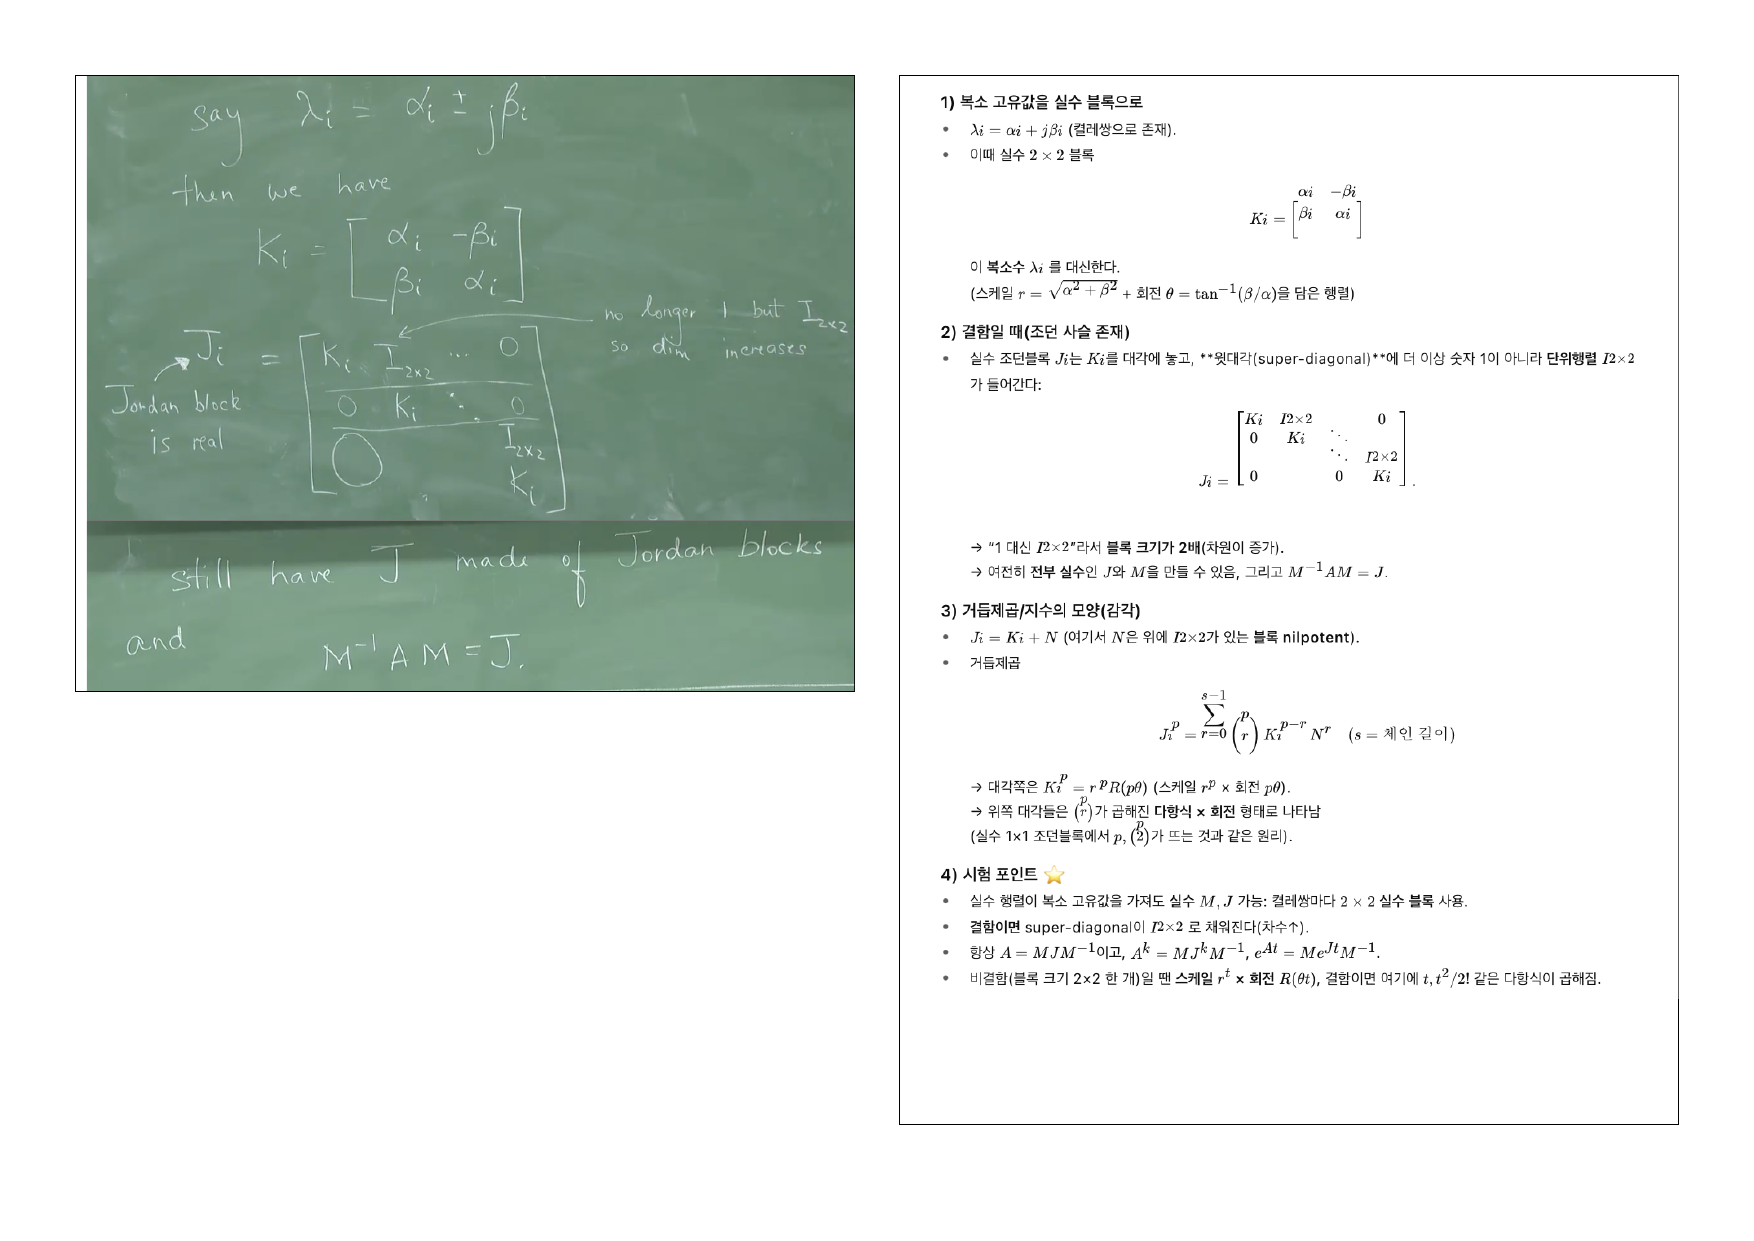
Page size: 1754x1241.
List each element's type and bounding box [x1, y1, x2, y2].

table_cell [900, 76, 1678, 1124]
picture [911, 76, 1679, 999]
picture [86, 76, 855, 691]
table_cell [76, 76, 86, 691]
